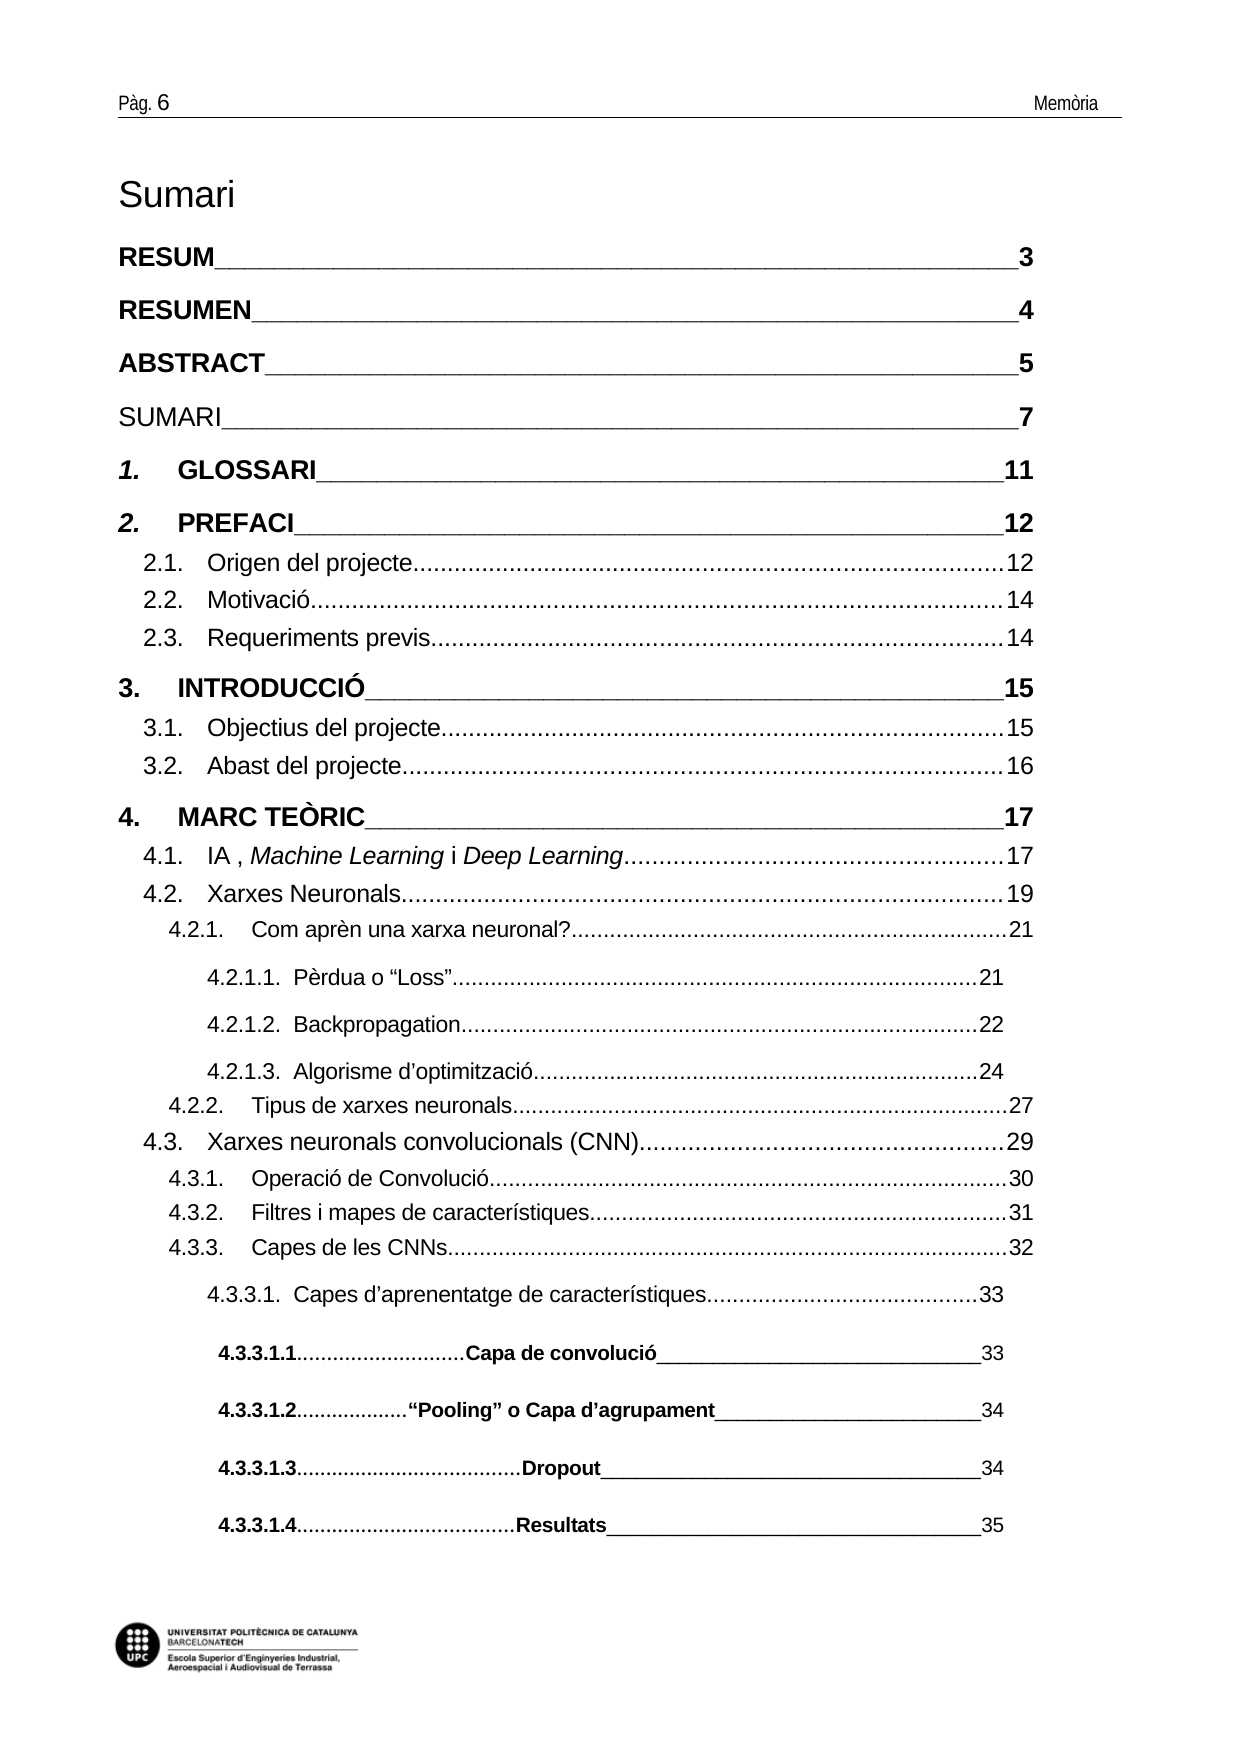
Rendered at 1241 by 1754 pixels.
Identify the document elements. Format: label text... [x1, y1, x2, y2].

text 4.2. Xarxes Neuronals 19 [143, 879, 1122, 907]
text 4.2.1.2. Backpropagation 22 [207, 1011, 1063, 1037]
subtitle Sumari [118, 173, 1122, 216]
text 2.1. Origen del projecte 12 [143, 547, 1122, 576]
text 4.3.3. Capes de les CNNs 32 [168, 1234, 1122, 1260]
text 4. Marc teòric 17 [118, 801, 1122, 832]
text 2. Prefaci 12 [118, 507, 1122, 538]
text 4.2.2. Tipus de xarxes neuronals 27 [168, 1092, 1122, 1119]
text 3.1. Objectius del projecte 15 [143, 713, 1122, 742]
text 4.3.3.1.2 “Pooling” o Capa d’agrupament 34 [218, 1398, 1122, 1422]
picture [109, 1613, 364, 1682]
text Sumari 7 [118, 401, 1122, 432]
text 4.3.3.1.4 Resultats 35 [218, 1513, 1122, 1537]
text 4.2.1.3. Algorisme d’optimització 24 [207, 1058, 1063, 1084]
text Abstract 5 [118, 347, 1122, 379]
text 3. Introducció 15 [118, 672, 1122, 704]
text 4.3. Xarxes neuronals convolucionals (CNN) 29 [143, 1127, 1122, 1156]
text Resumen 4 [118, 294, 1122, 326]
text 4.2.1.1. Pèrdua o “Loss” 21 [207, 963, 1063, 990]
text 4.3.3.1. Capes d’aprenentatge de característiques 33 [207, 1281, 1063, 1308]
text 3.2. Abast del projecte 16 [143, 751, 1122, 779]
text 1. Glossari 11 [118, 454, 1122, 485]
text 4.1. IA , Machine Learning i Deep Learning 17 [143, 841, 1122, 870]
text Resum 3 [118, 241, 1122, 272]
text 4.3.3.1.1 Capa de convolució 33 [218, 1341, 1122, 1365]
text 4.3.3.1.3 Dropout 34 [218, 1456, 1122, 1479]
text 4.3.2. Filtres i mapes de característiques 31 [168, 1199, 1122, 1226]
text 4.3.1. Operació de Convolució 30 [168, 1165, 1122, 1191]
text 2.3. Requeriments previs 14 [143, 622, 1122, 651]
text 4.2.1. Com aprèn una xarxa neuronal? 21 [168, 916, 1122, 943]
text 2.2. Motivació 14 [143, 585, 1122, 614]
